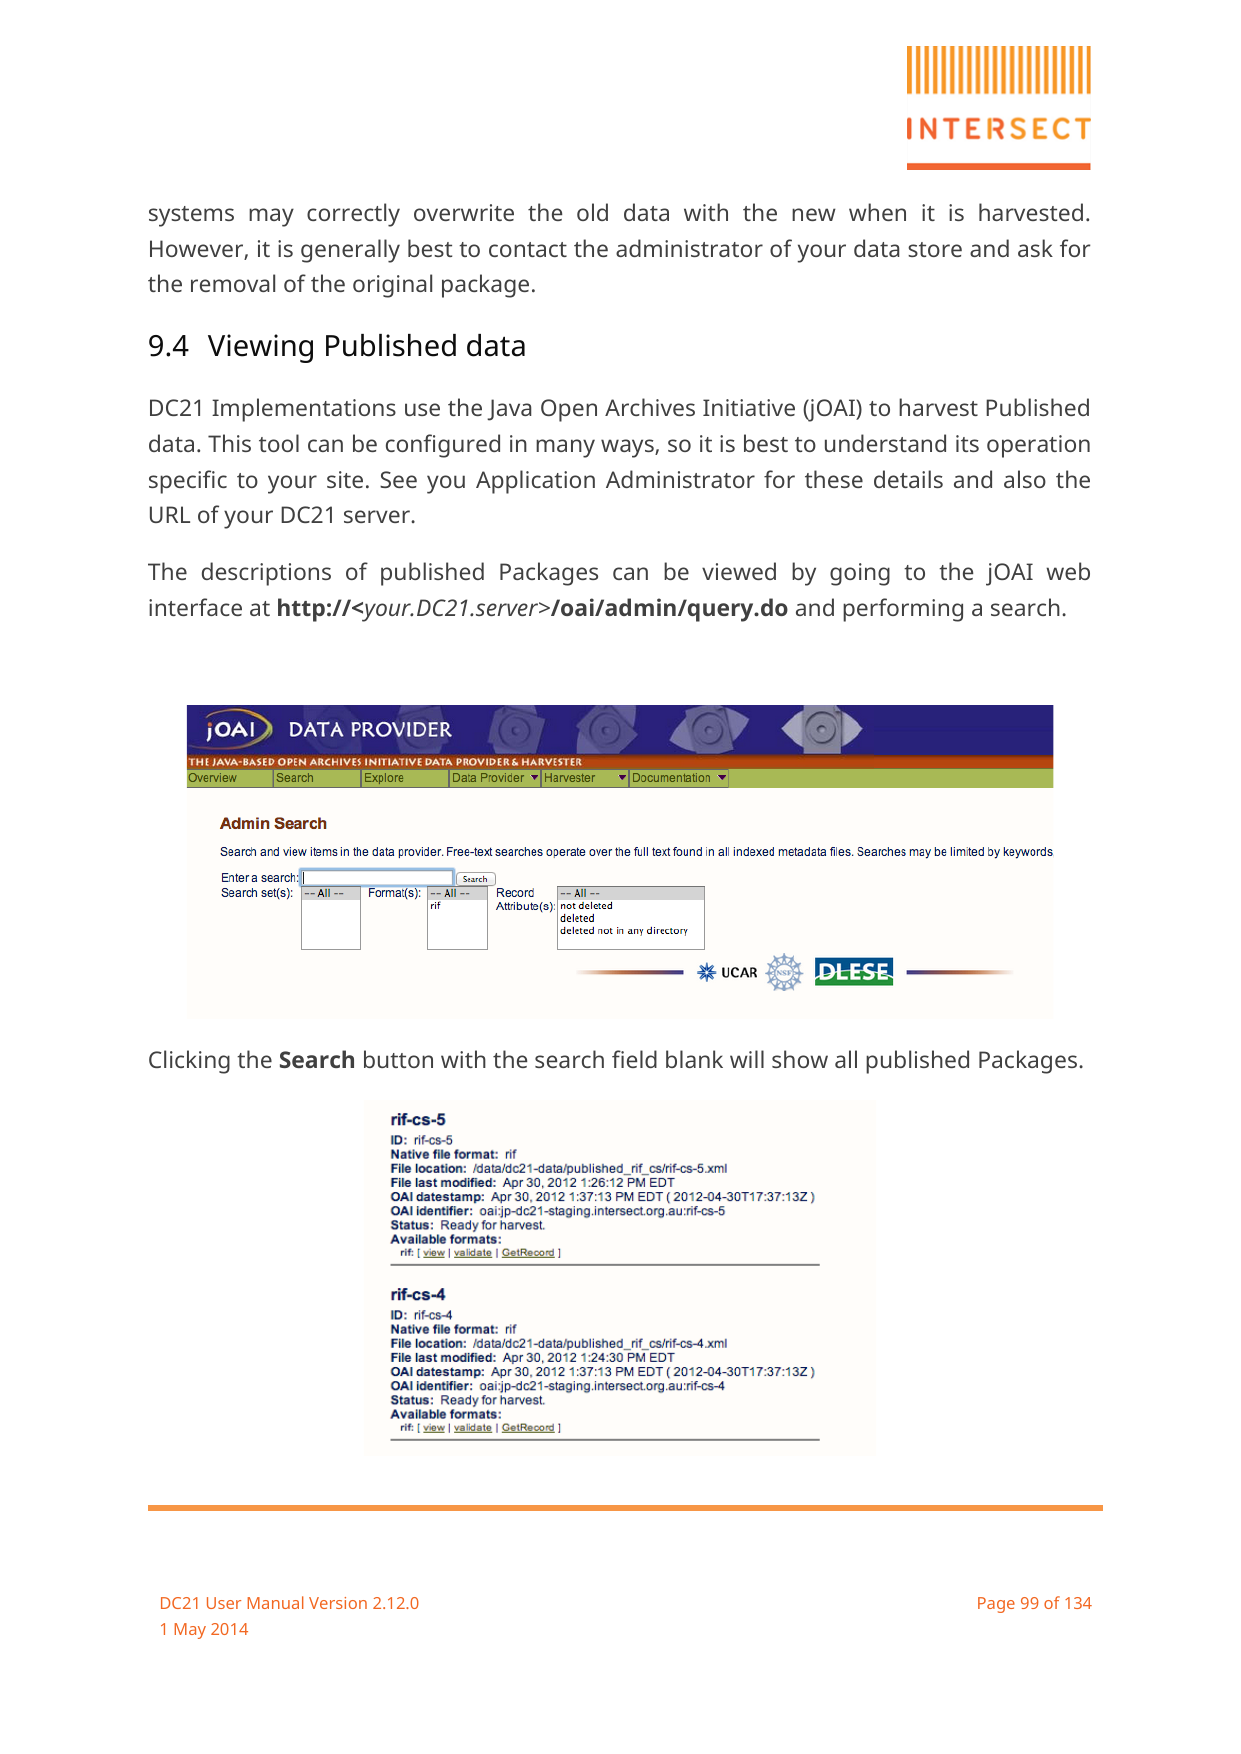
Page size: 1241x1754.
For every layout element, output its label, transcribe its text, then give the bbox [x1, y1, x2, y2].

picture [363, 1100, 877, 1456]
text DC21 Implementations use the Java Open Archives Initiative (jOAI) to harvest Published data. This tool can be configured in many ways, so it is best to understand its operation specific to your site. See you Application Administrator for these details and also the URL of your DC21 server. [148, 392, 1092, 531]
text Clicking the Search button with the search field blank will show all published Packages. [148, 1044, 1092, 1075]
text The descriptions of published Packages can be viewed by going to the jOAI web interface at http://<your.DC21.server>/oai/admin/query.do and performing a search. [148, 556, 1092, 623]
picture [186, 705, 1054, 1019]
picture [905, 44, 1093, 172]
subtitle Viewing Published data [148, 325, 1092, 365]
